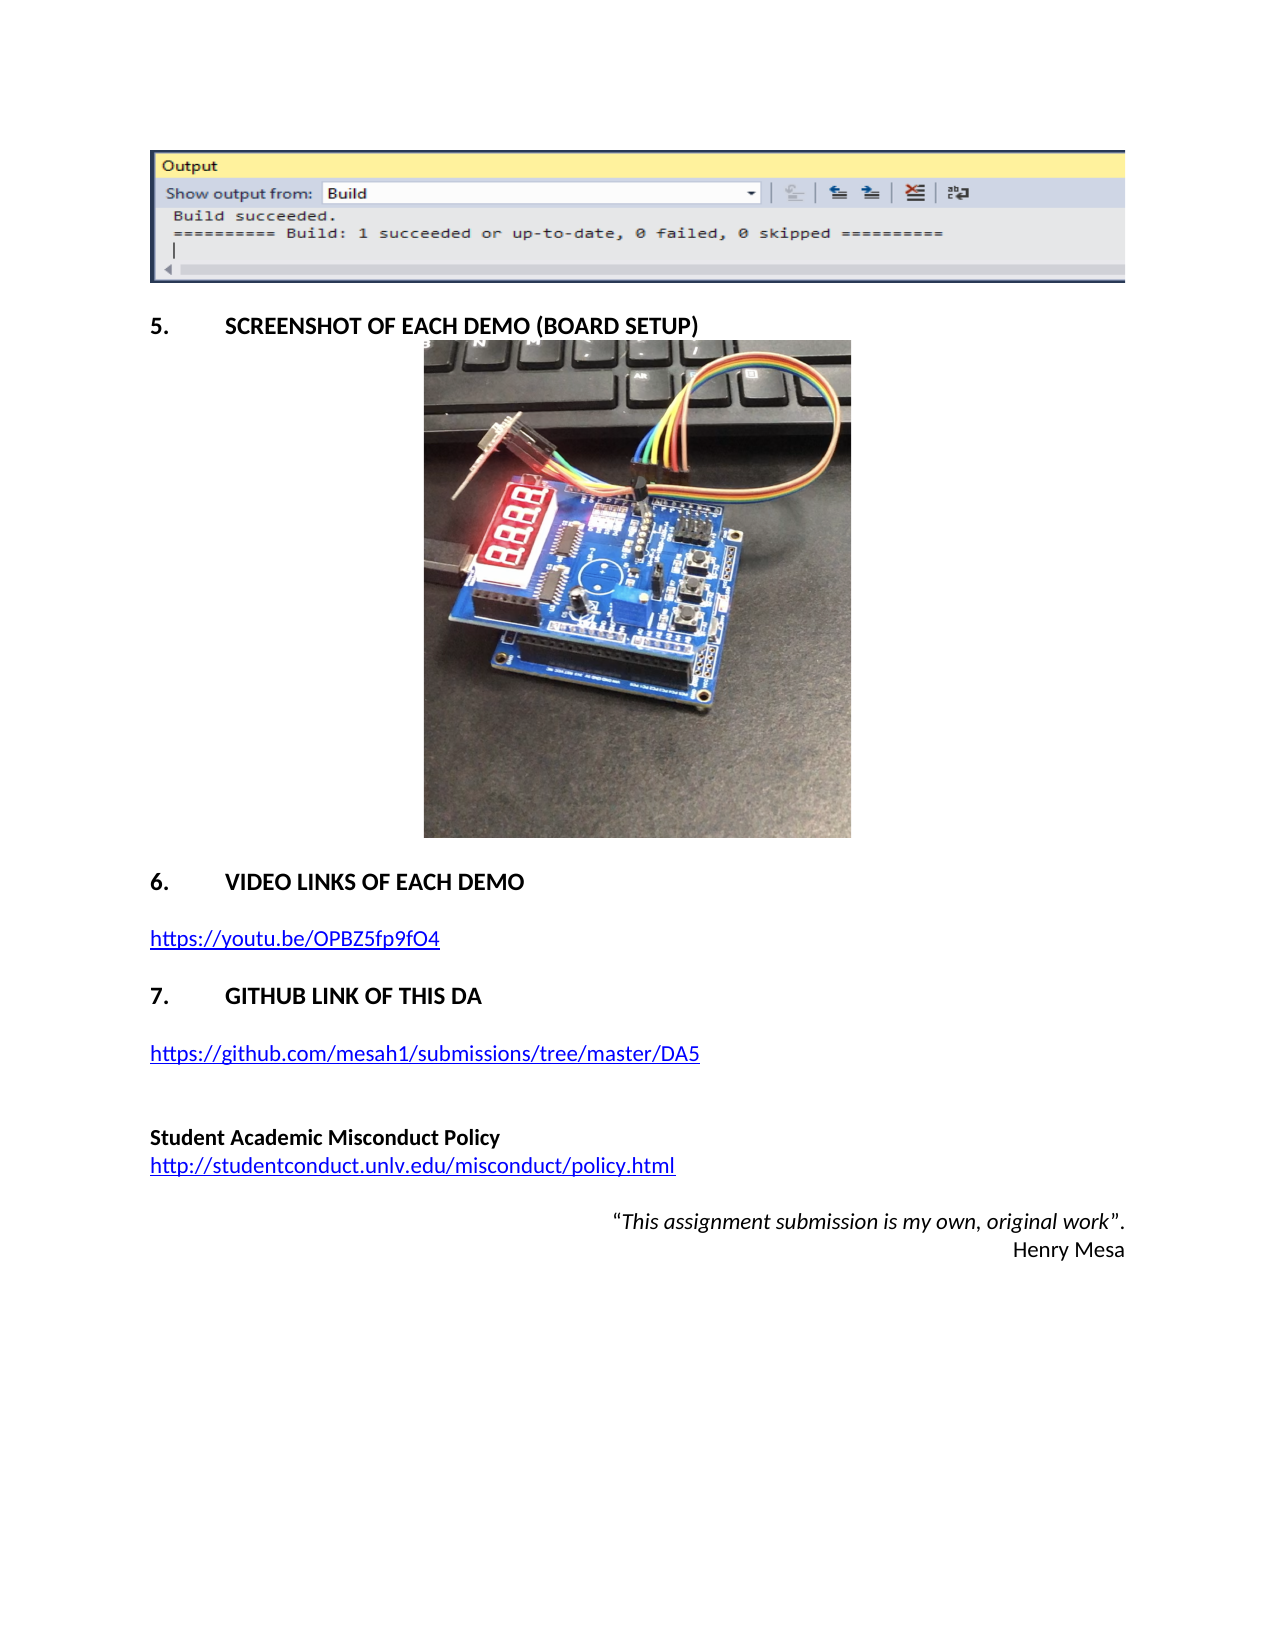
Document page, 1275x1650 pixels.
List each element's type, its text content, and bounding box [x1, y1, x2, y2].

list SCREENSHOT OF EACH DEMO (BOARD SETUP) [150, 310, 1125, 341]
text “This assignment submission is my own, original work”. [150, 1207, 1125, 1235]
picture [423, 340, 852, 838]
list GITHUB LINK OF THIS DA [150, 980, 1125, 1011]
text Henry Mesa [150, 1235, 1125, 1263]
list VIDEO LINKS OF EACH DEMO [150, 866, 1125, 896]
text https://github.com/mesah1/submissions/tree/master/DA5 [150, 1039, 1125, 1067]
text https://youtu.be/OPBZ5fp9fO4 [150, 924, 1125, 952]
picture [150, 150, 1125, 283]
text http://studentconduct.unlv.edu/misconduct/policy.html [150, 1151, 1125, 1179]
text Student Academic Misconduct Policy [150, 1123, 1125, 1151]
